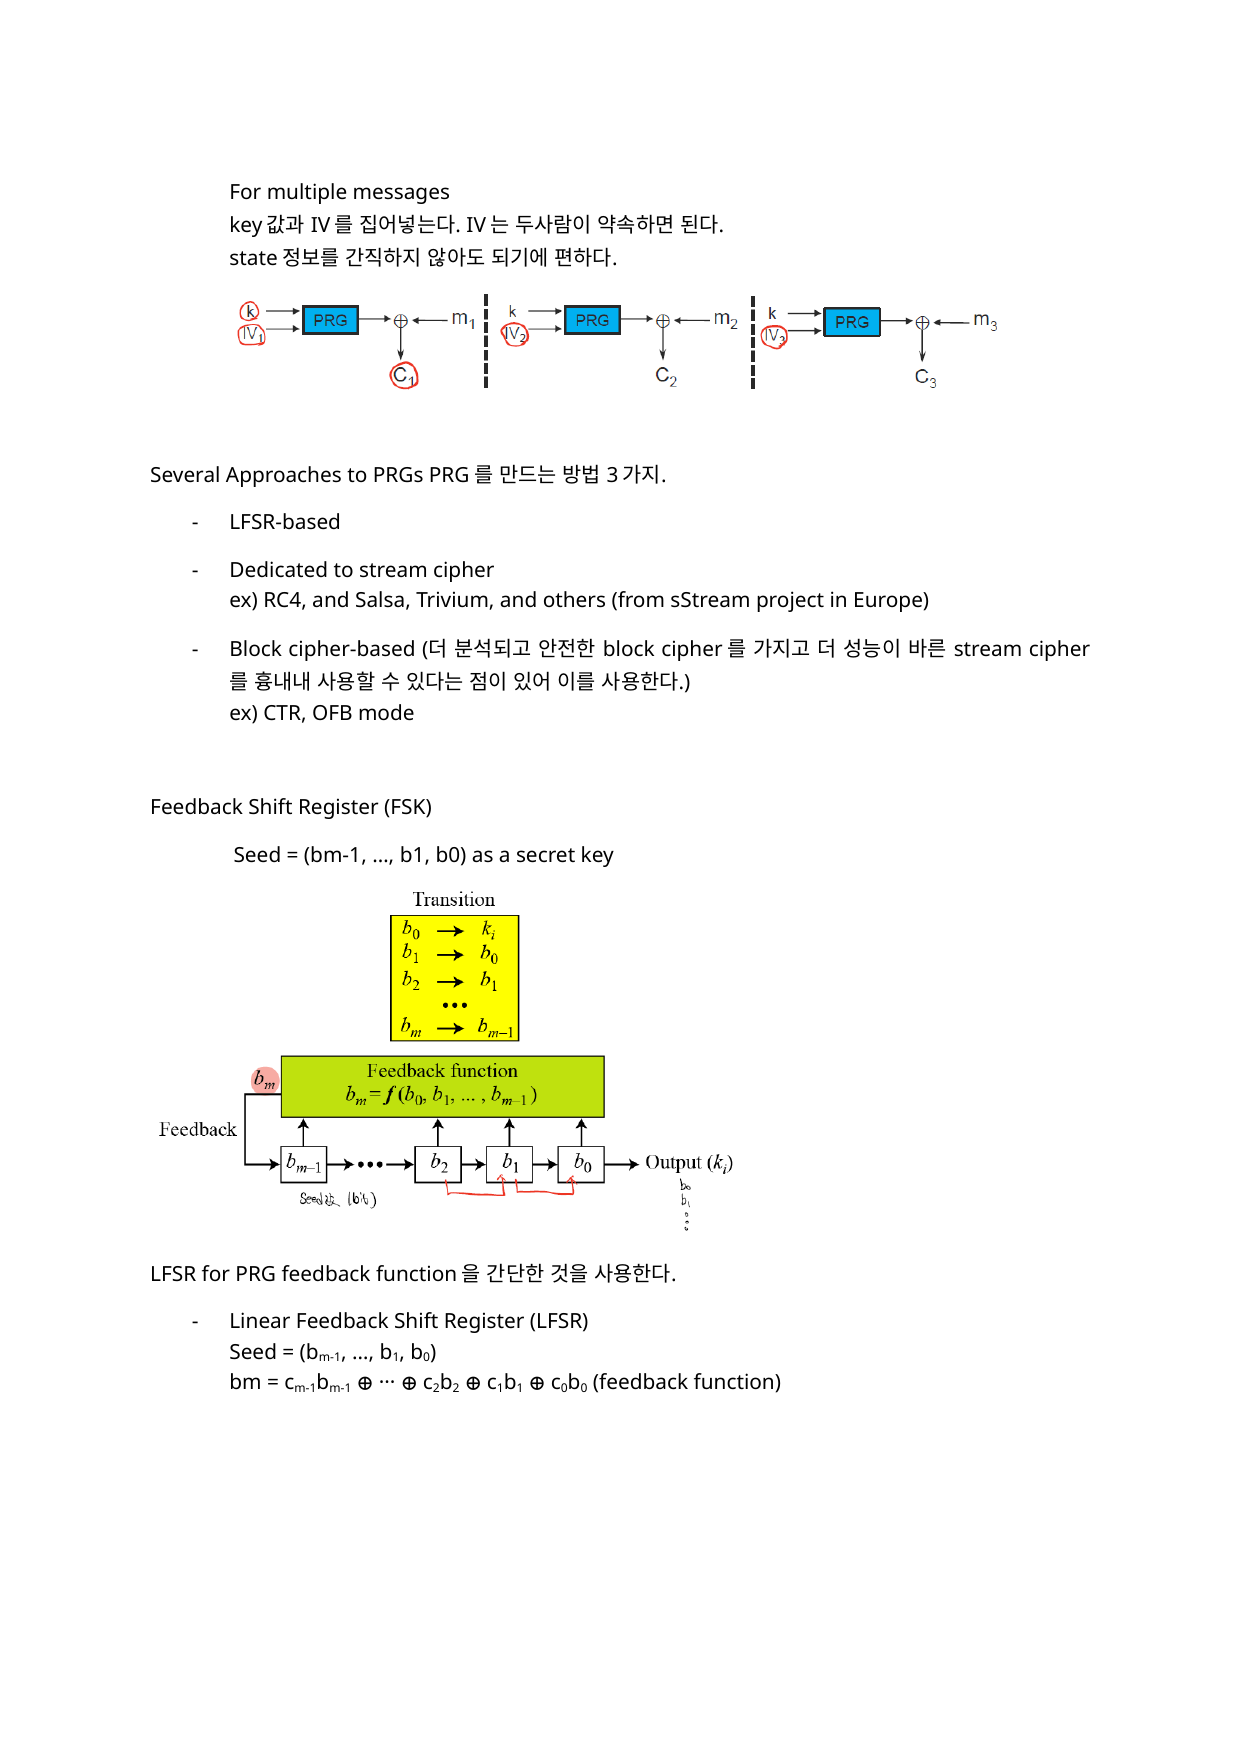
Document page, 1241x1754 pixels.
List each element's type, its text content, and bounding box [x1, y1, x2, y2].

text Several Approaches to PRGs PRG를 만드는 방법 3가지. [150, 458, 1090, 488]
list Block cipher-based (더 분석되고 안전한 block cipher를 가지고 더 성능이 바른 stream cipher를 흉내내 사용할 수 있다는 점이 있어 이를 사용한다.) ex) CTR, OFB mode [192, 633, 1090, 726]
list LFSR-based [192, 507, 1090, 536]
text Seed = (bm-1, …, b1, b0) as a secret key [150, 840, 1090, 868]
list Dedicated to stream cipher ex) RC4, and Salsa, Trivium, and others (from sStream project in Europe) [192, 555, 1090, 614]
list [192, 177, 1090, 392]
text LFSR for PRG feedback function을 간단한 것을 사용한다. [150, 1257, 1090, 1287]
text Feedback Shift Register (FSK) [150, 792, 1090, 821]
picture [229, 273, 997, 392]
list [192, 1306, 1090, 1396]
picture [150, 887, 741, 1238]
